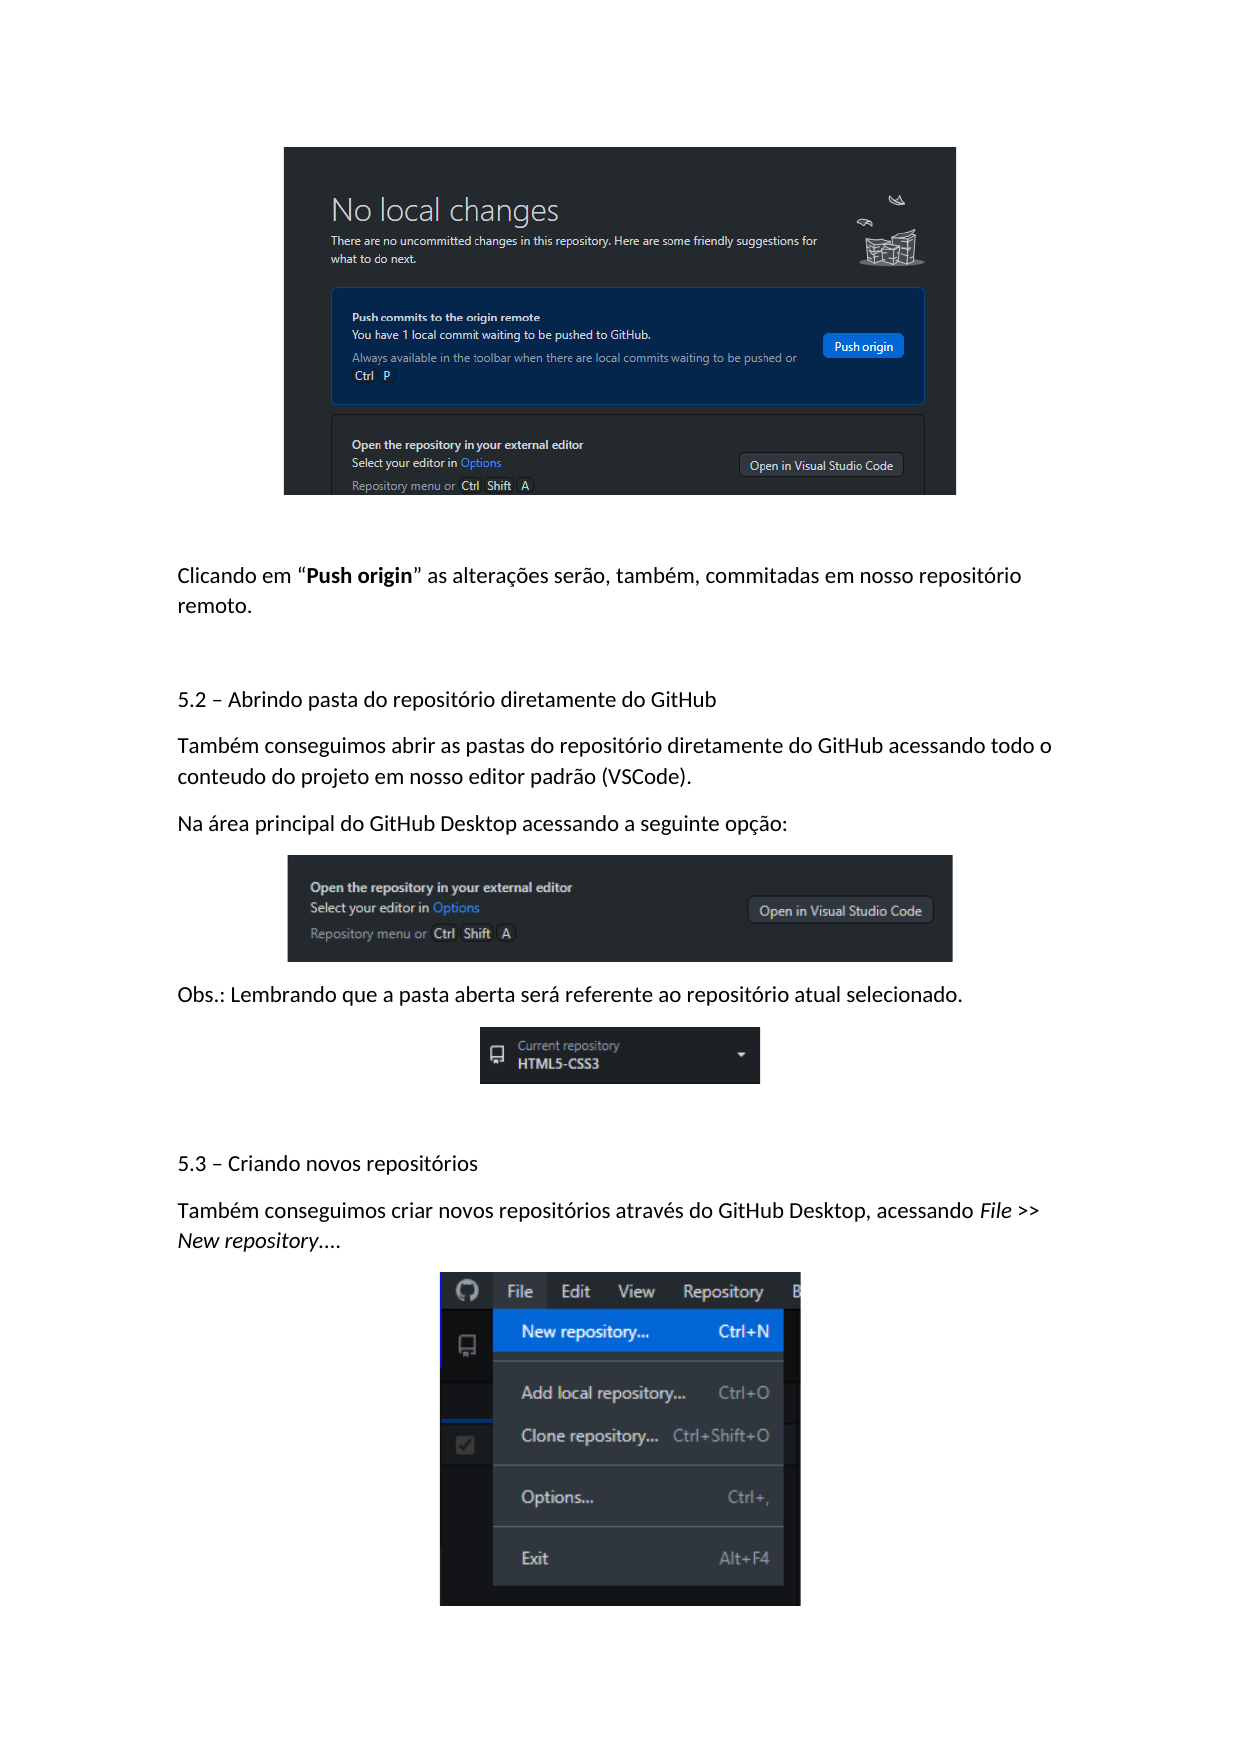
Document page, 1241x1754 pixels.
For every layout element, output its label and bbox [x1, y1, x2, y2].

picture [283, 147, 957, 495]
picture [287, 855, 953, 962]
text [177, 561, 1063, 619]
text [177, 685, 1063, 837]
picture [480, 1027, 761, 1084]
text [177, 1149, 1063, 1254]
picture [439, 1272, 801, 1606]
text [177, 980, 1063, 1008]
